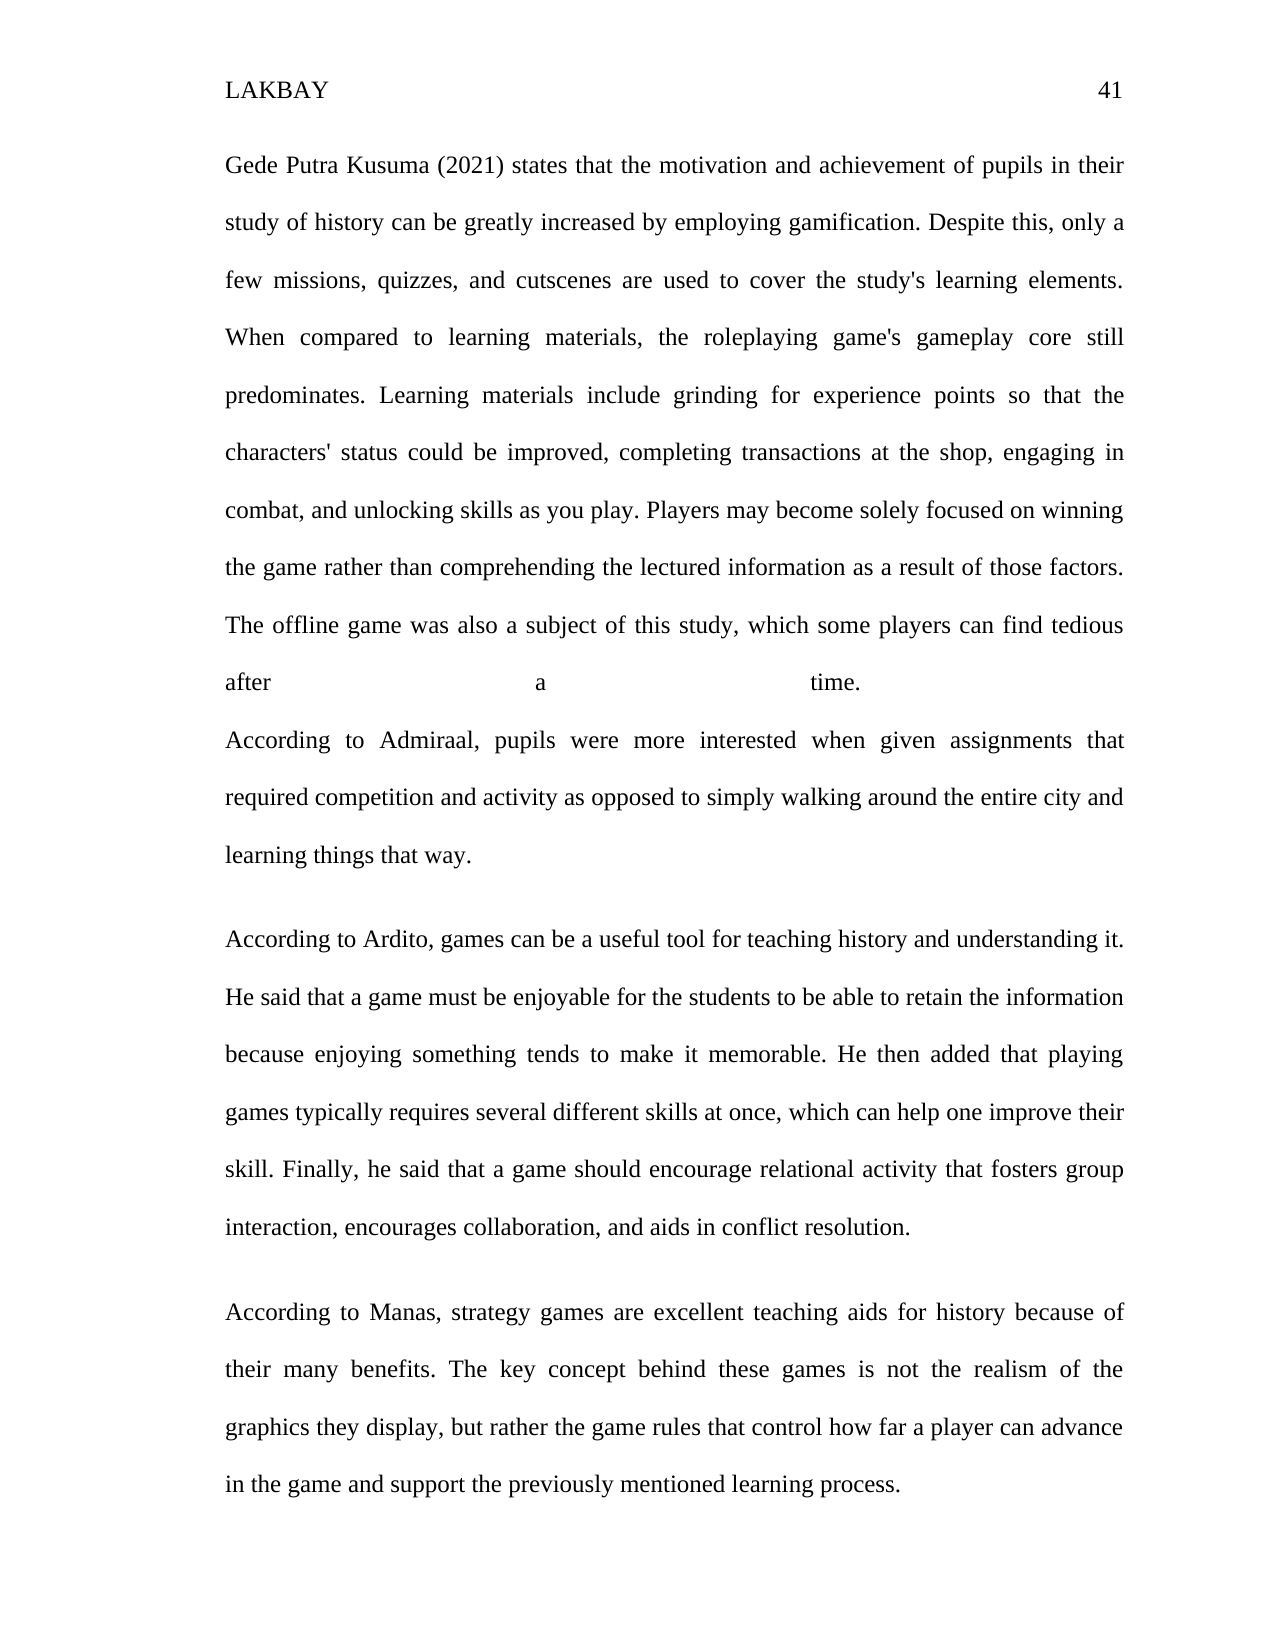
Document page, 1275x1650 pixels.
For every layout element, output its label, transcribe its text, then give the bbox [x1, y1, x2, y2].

text According to Ardito, games can be a useful tool for teaching history and understanding it. He said that a game must be enjoyable for the students to be able to retain the information because enjoying something tends to make it memorable. He then added that playing games typically requires several different skills at once, which can help one improve their skill. Finally, he said that a game should encourage relational activity that fosters group interaction, encourages collaboration, and aids in conflict resolution. [225, 924, 1125, 1241]
text Gede Putra Kusuma (2021) states that the motivation and achievement of pupils in their study of history can be greatly increased by employing gamification. Despite this, only a few missions, quizzes, and cutscenes are used to cover the study's learning elements. When compared to learning materials, the roleplaying game's gameplay core still predominates. Learning materials include grinding for experience points so that the characters' status could be improved, completing transactions at the shop, engaging in combat, and unlocking skills as you play. Players may become solely focused on winning the game rather than comprehending the lectured information as a result of those factors. The offline game was also a subject of this study, which some players can find tedious after a time. According to Admiraal, pupils were more interested when given assignments that required competition and activity as opposed to simply walking around the entire city and learning things that way. [225, 150, 1125, 869]
text According to Manas, strategy games are excellent teaching aids for history because of their many benefits. The key concept behind these games is not the realism of the graphics they display, but rather the game rules that control how far a player can advance in the game and support the previously mentioned learning process. [225, 1297, 1125, 1498]
